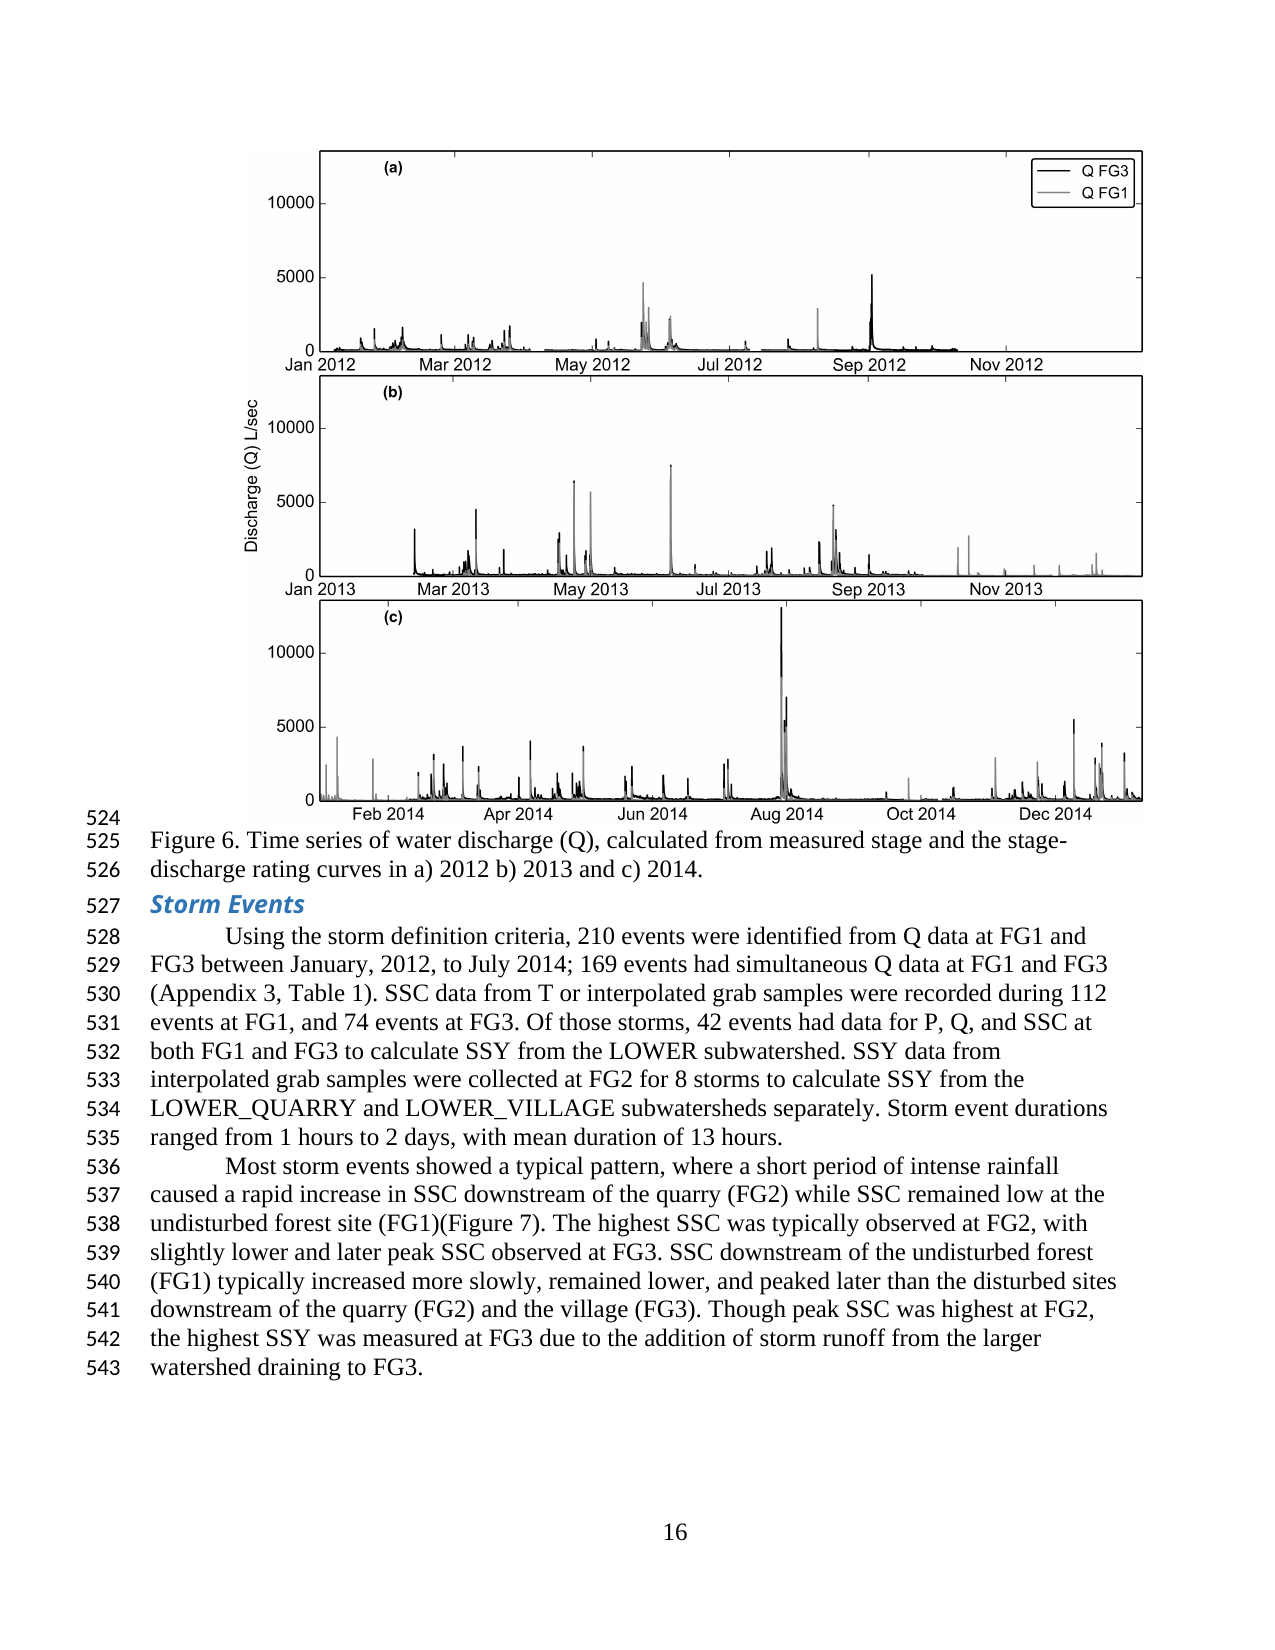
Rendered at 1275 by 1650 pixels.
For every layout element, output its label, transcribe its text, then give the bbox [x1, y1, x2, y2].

text Most storm events showed a typical pattern, where a short period of intense rainfall caused a rapid increase in SSC downstream of the quarry (FG2) while SSC remained low at the undisturbed forest site (FG1)(Figure 7). The highest SSC was typically observed at FG2, with slightly lower and later peak SSC observed at FG3. SSC downstream of the undisturbed forest (FG1) typically increased more slowly, remained lower, and peaked later than the disturbed sites downstream of the quarry (FG2) and the village (FG3). Though peak SSC was highest at FG2, the highest SSY was measured at FG3 due to the addition of storm runoff from the larger watershed draining to FG3. [150, 1151, 1125, 1381]
subtitle Storm Events [150, 887, 1125, 921]
text Using the storm definition criteria, 210 events were identified from Q data at FG1 and FG3 between January, 2012, to July 2014; 169 events had simultaneous Q data at FG1 and FG3 (Appendix 3, Table 1). SSC data from T or interpolated grab samples were recorded during 112 events at FG1, and 74 events at FG3. Of those storms, 42 events had data for P, Q, and SSC at both FG1 and FG3 to calculate SSY from the LOWER subwatershed. SSY data from interpolated grab samples were collected at FG2 for 8 storms to calculate SSY from the LOWER_QUARRY and LOWER_VILLAGE subwatersheds separately. Storm event durations ranged from 1 hours to 2 days, with mean duration of 13 hours. [150, 921, 1125, 1151]
picture [243, 150, 1144, 825]
text Figure 6. Time series of water discharge (Q), calculated from measured stage and the stage-discharge rating curves in a) 2012 b) 2013 and c) 2014. [150, 825, 1125, 882]
